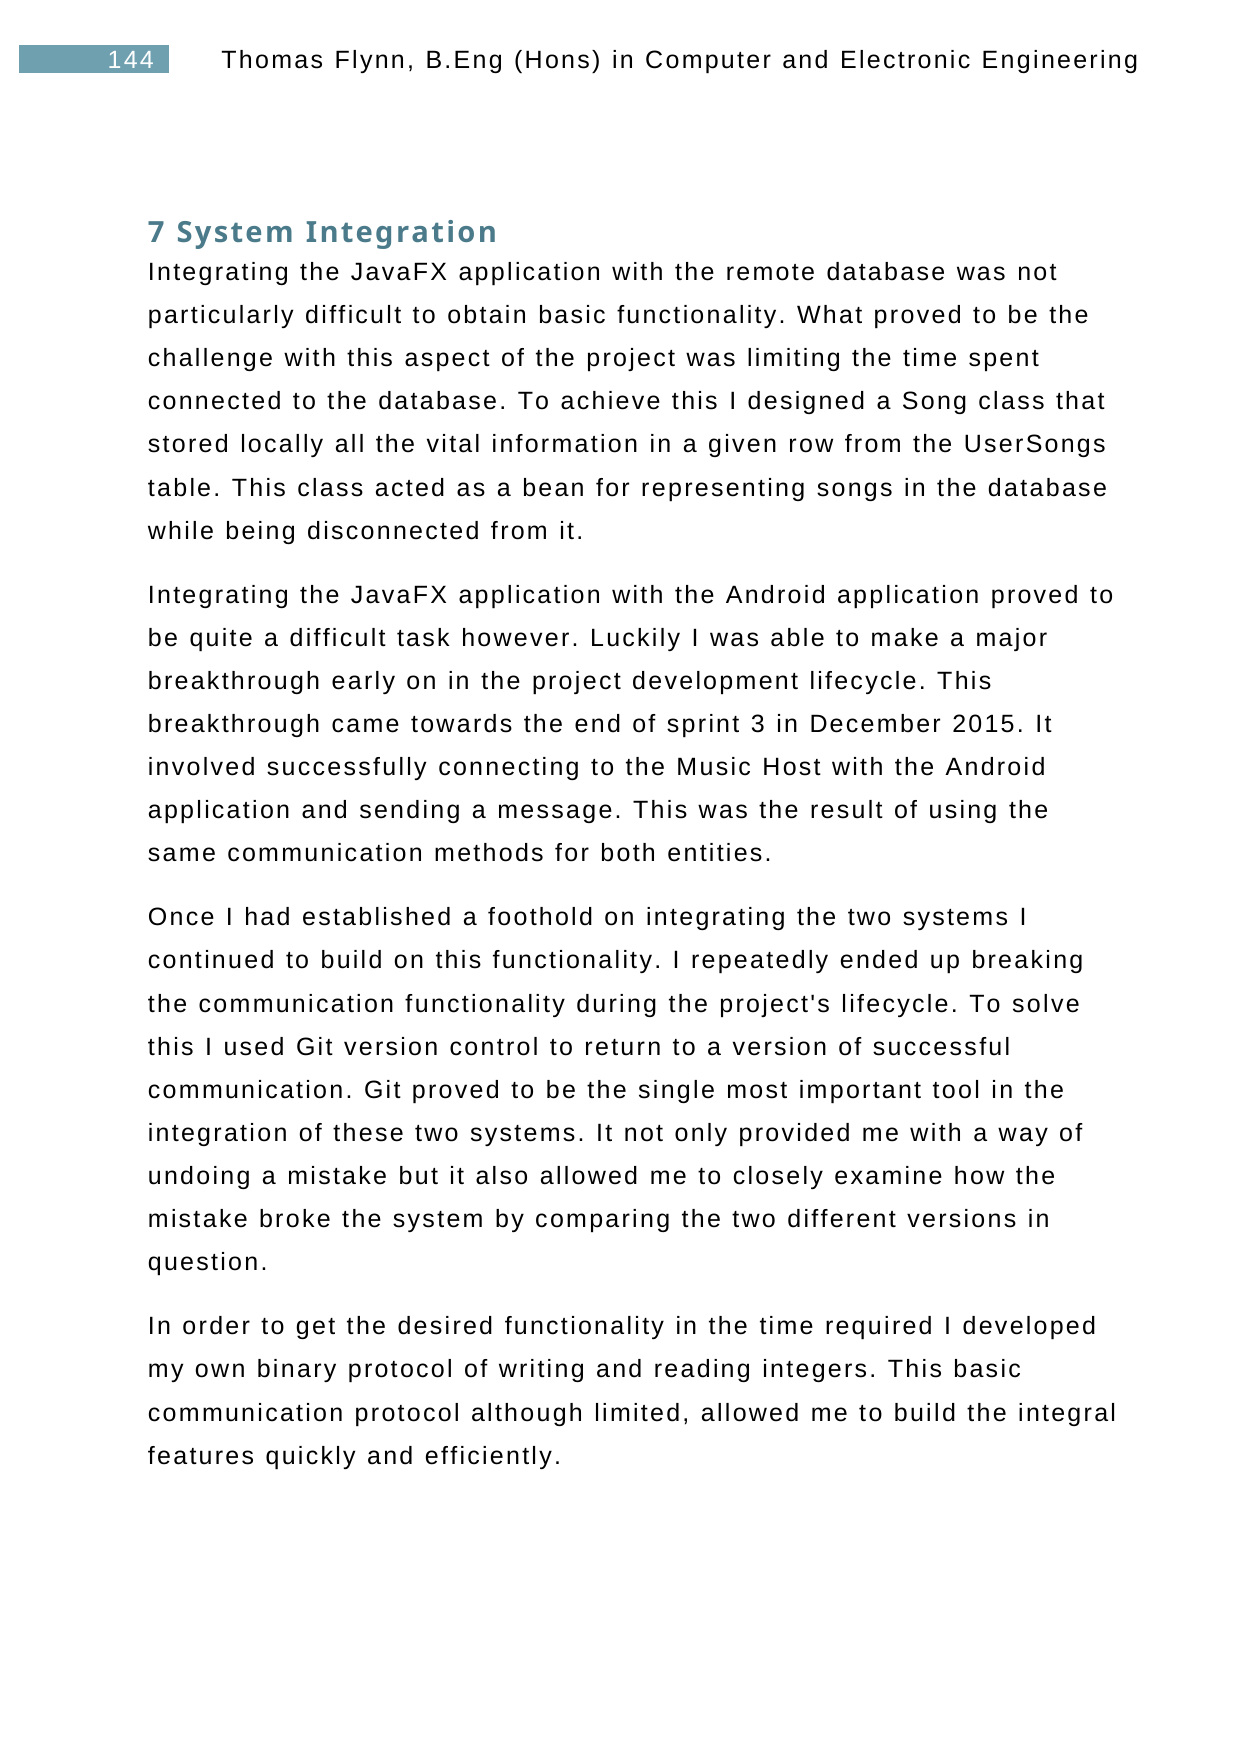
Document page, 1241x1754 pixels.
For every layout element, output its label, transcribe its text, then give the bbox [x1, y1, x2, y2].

text Integrating the JavaFX application with the Android application proved to be quite a difficult task however. Luckily I was able to make a major breakthrough early on in the project development lifecycle. This breakthrough came towards the end of sprint 3 in December 2015. It involved successfully connecting to the Music Host with the Android application and sending a message. This was the result of using the same communication methods for both entities. [148, 579, 1122, 867]
text Once I had established a foothold on integrating the two systems I continued to build on this functionality. I repeatedly ended up breaking the communication functionality during the project's lifecycle. To solve this I used Git version control to return to a version of successful communication. Git proved to be the single most important tool in the integration of these two systems. It not only provided me with a way of undoing a mistake but it also allowed me to closely examine how the mistake broke the system by comparing the two different versions in question. [148, 902, 1122, 1276]
text Integrating the JavaFX application with the remote database was not particularly difficult to obtain basic functionality. What proved to be the challenge with this aspect of the project was limiting the time spent connected to the database. To achieve this I designed a Song class that stored locally all the vital information in a given row from the UserSongs table. This class acted as a bean for representing songs in the database while being disconnected from it. [148, 257, 1122, 544]
text In order to get the desired functionality in the time required I developed my own binary protocol of writing and reading integers. This basic communication protocol although limited, allowed me to build the integral features quickly and efficiently. [148, 1311, 1122, 1469]
subtitle 7 System Integration [148, 211, 1122, 251]
